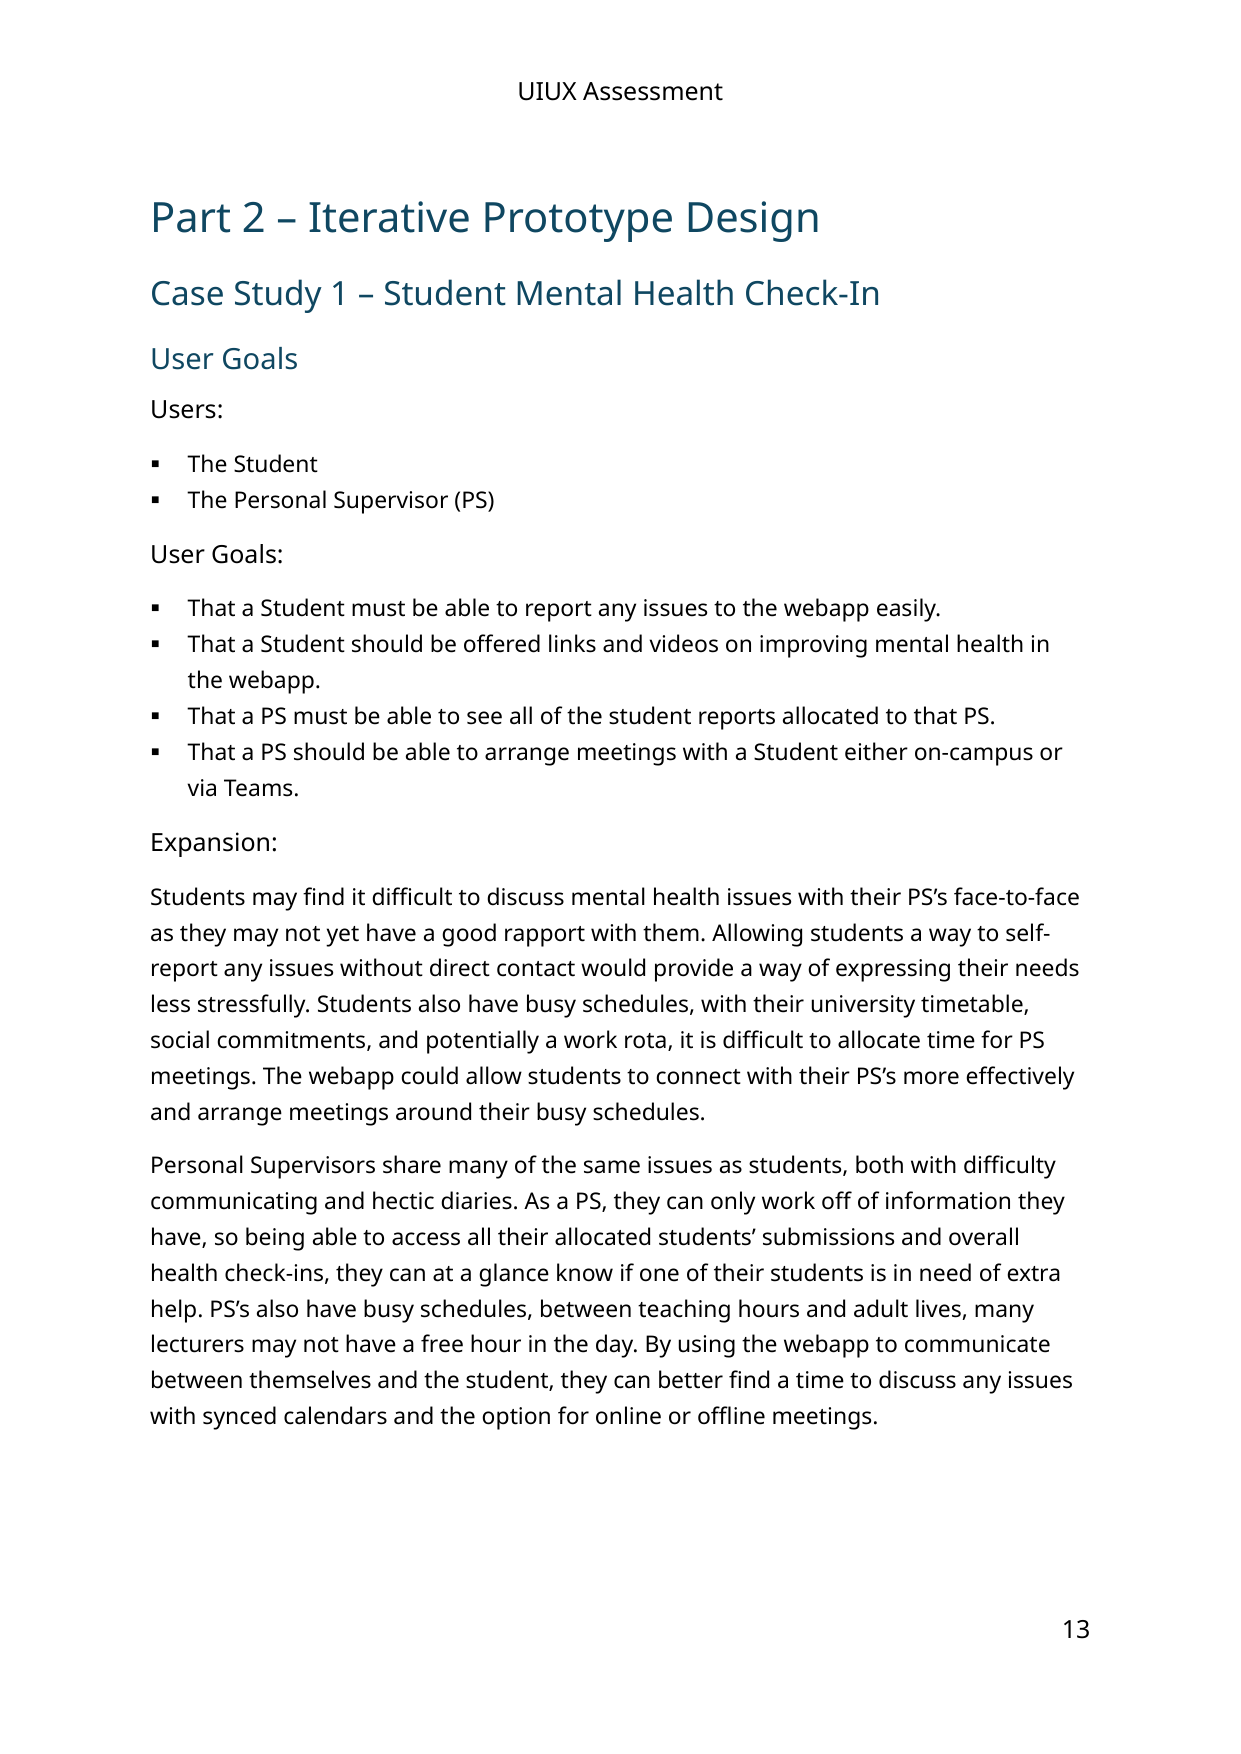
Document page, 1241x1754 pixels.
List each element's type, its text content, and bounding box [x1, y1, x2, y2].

list The Personal Supervisor (PS) [150, 484, 1090, 515]
text Expansion: [150, 825, 1090, 859]
text Students may find it difficult to discuss mental health issues with their PS’s face-to-face as they may not yet have a good rapport with them. Allowing students a way to self-report any issues without direct contact would provide a way of expressing their needs less stressfully. Students also have busy schedules, with their university timetable, social commitments, and potentially a work rota, it is difficult to allocate time for PS meetings. The webapp could allow students to connect with their PS’s more effectively and arrange meetings around their busy schedules. [150, 881, 1090, 1127]
subtitle Part 2 – Iterative Prototype Design [150, 187, 1090, 244]
list That a Student should be offered links and videos on improving mental health in the webapp. [150, 628, 1090, 696]
text Personal Supervisors share many of the same issues as students, both with difficulty communicating and hectic diaries. As a PS, they can only work off of information they have, so being able to access all their allocated students’ submissions and overall health check-ins, they can at a glance know if one of their students is in need of extra help. PS’s also have busy schedules, between teaching hours and adult lives, many lecturers may not have a free hour in the day. By using the webapp to communicate between themselves and the student, they can better find a time to discuss any issues with synced calendars and the option for online or offline meetings. [150, 1149, 1090, 1432]
list That a PS should be able to arrange meetings with a Student either on-campus or via Teams. [150, 736, 1090, 803]
text User Goals: [150, 537, 1090, 571]
list That a PS must be able to see all of the student reports allocated to that PS. [150, 700, 1090, 731]
text Users: [150, 392, 1090, 426]
subtitle Case Study 1 – Student Mental Health Check-In [150, 269, 1090, 315]
list The Student [150, 448, 1090, 479]
list That a Student must be able to report any issues to the webapp easily. [150, 592, 1090, 624]
subtitle User Goals [150, 338, 1090, 378]
